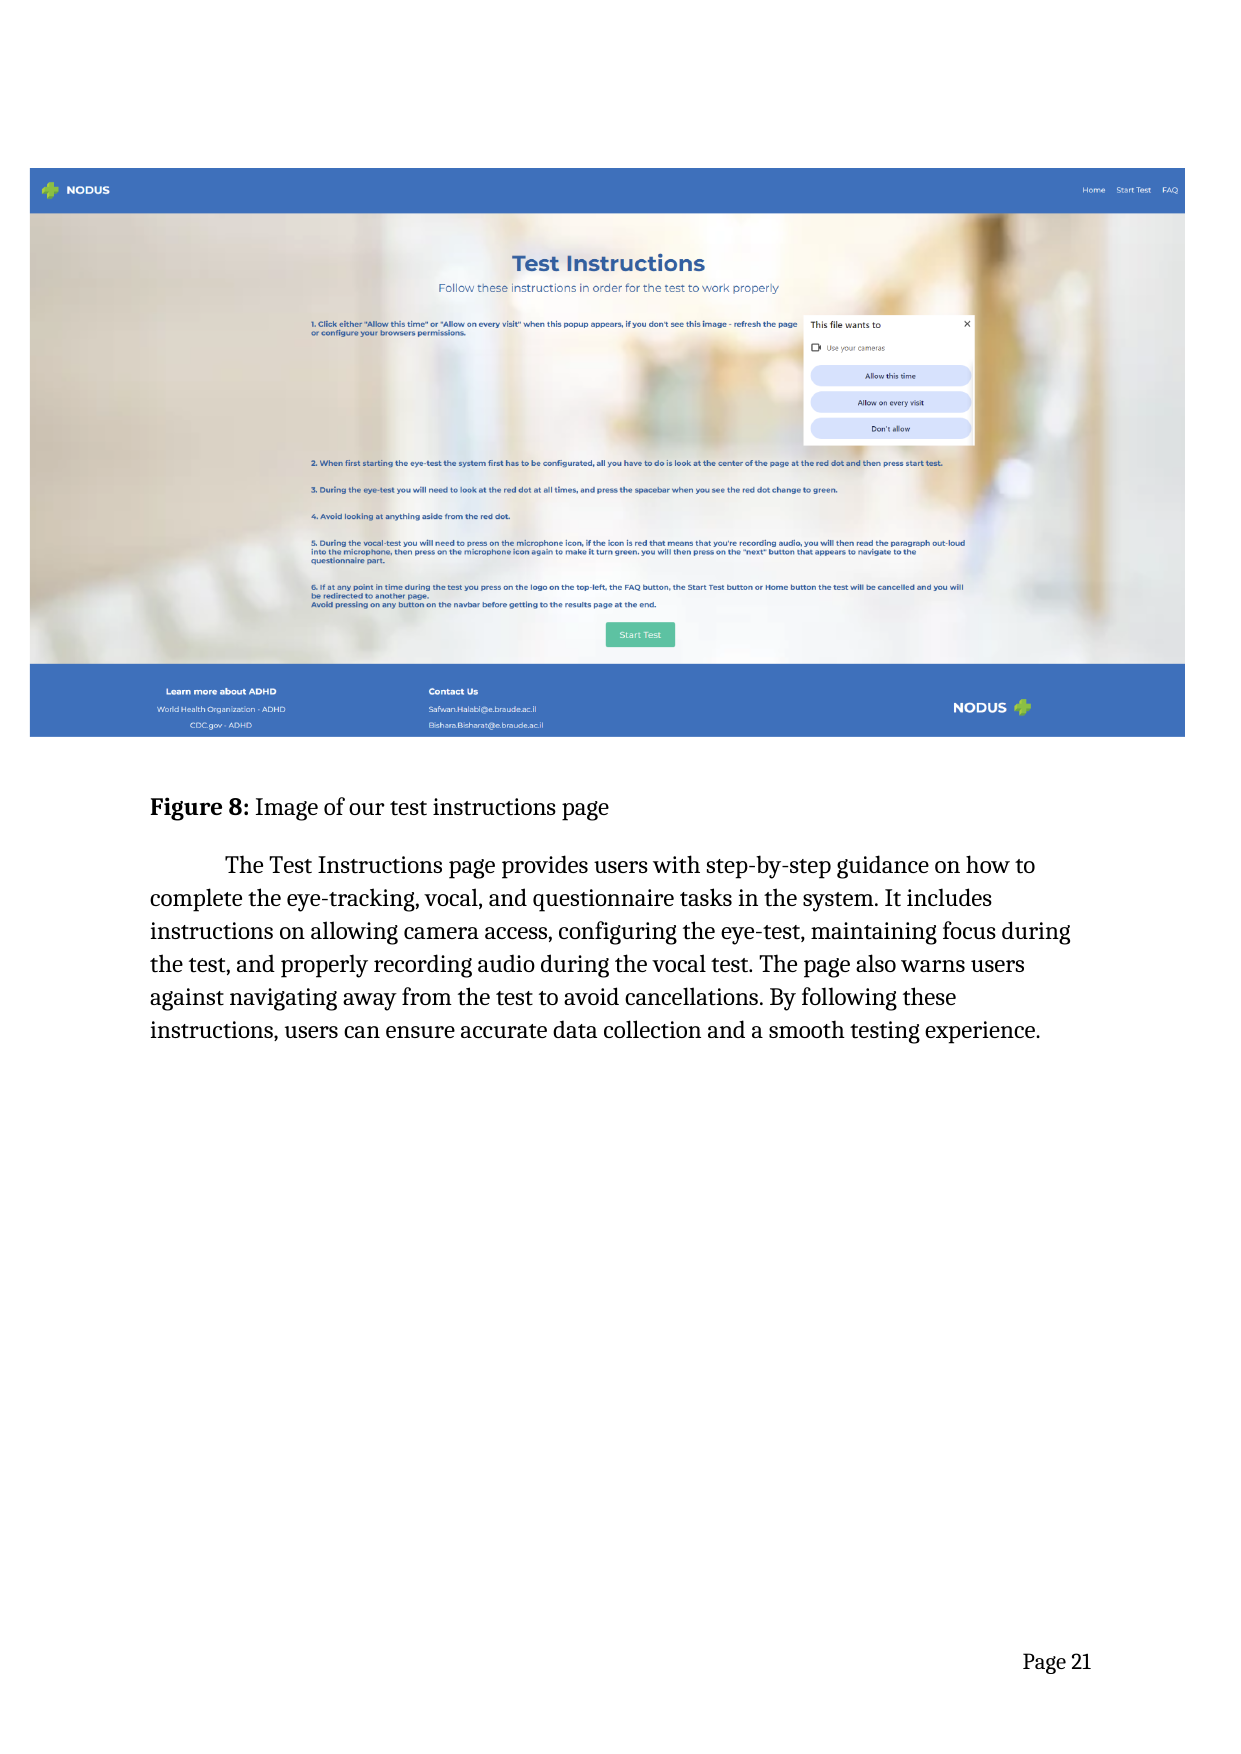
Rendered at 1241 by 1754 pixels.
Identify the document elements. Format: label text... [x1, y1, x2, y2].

picture [29, 168, 1185, 737]
text Figure 8: Image of our test instructions page [150, 793, 1090, 822]
text The Test Instructions page provides users with step-by-step guidance on how to complete the eye-tracking, vocal, and questionnaire tasks in the system. It includes instructions on allowing camera access, configuring the eye-test, maintaining focus during the test, and properly recording audio during the vocal test. The page also warns users against navigating away from the test to avoid cancellations. By following these instructions, users can ensure accurate data collection and a smooth testing experience. [150, 851, 1090, 1045]
